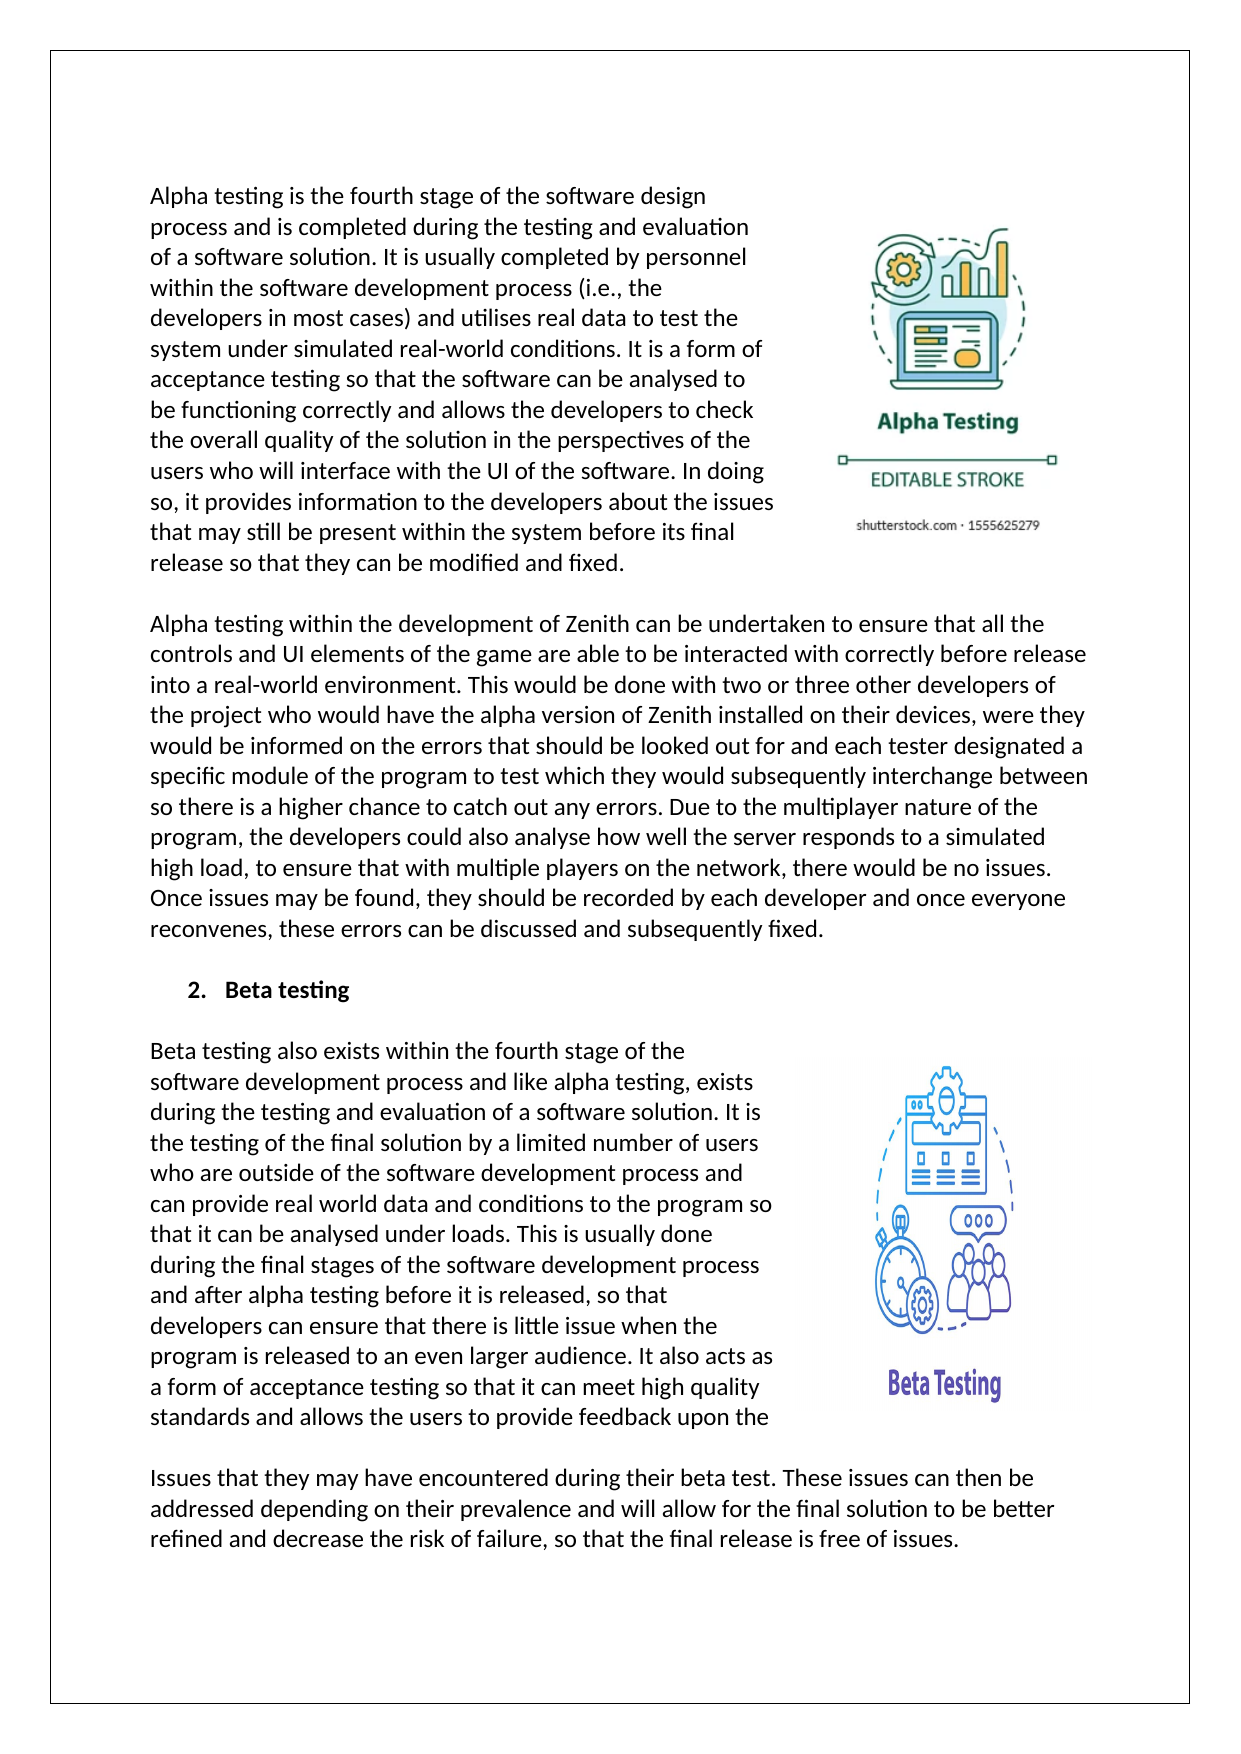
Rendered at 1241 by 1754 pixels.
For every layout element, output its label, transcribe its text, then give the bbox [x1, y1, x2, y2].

picture [793, 208, 1101, 534]
text Alpha testing within the development of Zenith can be undertaken to ensure that all the controls and UI elements of the game are able to be interacted with correctly before release into a real-world environment. This would be done with two or three other developers of the project who would have the alpha version of Zenith installed on their devices, were they would be informed on the errors that should be looked out for and each tester designated a specific module of the program to test which they would subsequently interchange between so there is a higher chance to catch out any errors. Due to the multiplayer nature of the program, the developers could also analyse how well the server responds to a simulated high load, to ensure that with multiple players on the network, there would be no issues. Once issues may be found, they should be recorded by each developer and once everyone reconvenes, these errors can be discussed and subsequently fixed. [150, 608, 1090, 943]
list Beta testing [187, 974, 1090, 1004]
text Issues that they may have encountered during their beta test. These issues can then be addressed depending on their prevalence and will allow for the final solution to be better refined and decrease the risk of failure, so that the final release is free of issues. [150, 1462, 1090, 1554]
picture [794, 1057, 1093, 1411]
